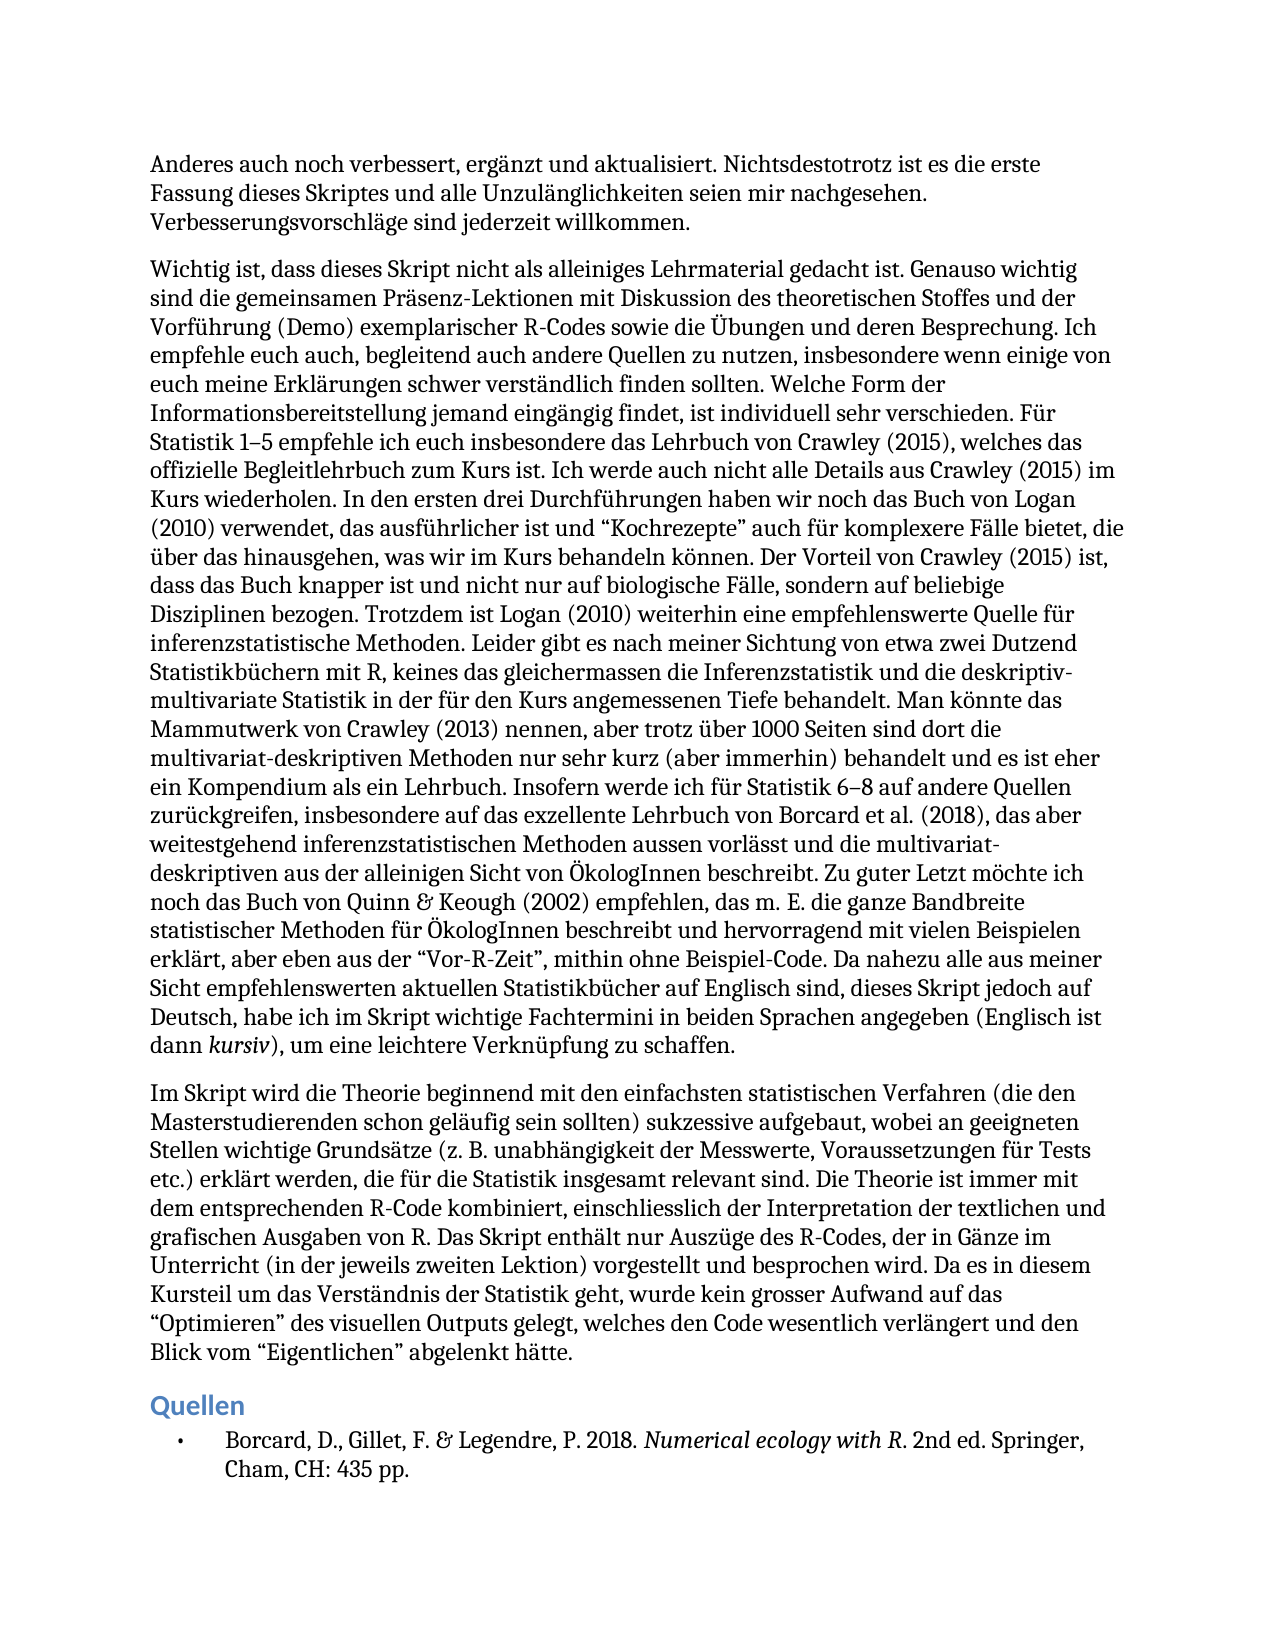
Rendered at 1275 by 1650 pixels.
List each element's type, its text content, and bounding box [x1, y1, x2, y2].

subtitle Quellen [150, 1387, 1125, 1423]
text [150, 150, 1125, 236]
text Wichtig ist, dass dieses Skript nicht als alleiniges Lehrmaterial gedacht ist. Genauso wichtig sind die gemeinsamen Präsenz-Lektionen mit Diskussion des theoretischen Stoffes und der Vorführung (Demo) exemplarischer R-Codes sowie die Übungen und deren Besprechung. Ich empfehle euch auch, begleitend auch andere Quellen zu nutzen, insbesondere wenn einige von euch meine Erklärungen schwer verständlich finden sollten. Welche Form der Informationsbereitstellung jemand eingängig findet, ist individuell sehr verschieden. Für Statistik 1–5 empfehle ich euch insbesondere das Lehrbuch von Crawley (2015), welches das offizielle Begleitlehrbuch zum Kurs ist. Ich werde auch nicht alle Details aus Crawley (2015) im Kurs wiederholen. In den ersten drei Durchführungen haben wir noch das Buch von Logan (2010) verwendet, das ausführlicher ist und “Kochrezepte” auch für komplexere Fälle bietet, die über das hinausgehen, was wir im Kurs behandeln können. Der Vorteil von Crawley (2015) ist, dass das Buch knapper ist und nicht nur auf biologische Fälle, sondern auf beliebige Disziplinen bezogen. Trotzdem ist Logan (2010) weiterhin eine empfehlenswerte Quelle für inferenzstatistische Methoden. Leider gibt es nach meiner Sichtung von etwa zwei Dutzend Statistikbüchern mit R, keines das gleichermassen die Inferenzstatistik und die deskriptiv-multivariate Statistik in der für den Kurs angemessenen Tiefe behandelt. Man könnte das Mammutwerk von Crawley (2013) nennen, aber trotz über 1000 Seiten sind dort die multivariat-deskriptiven Methoden nur sehr kurz (aber immerhin) behandelt und es ist eher ein Kompendium als ein Lehrbuch. Insofern werde ich für Statistik 6–8 auf andere Quellen zurückgreifen, insbesondere auf das exzellente Lehrbuch von Borcard et al. (2018), das aber weitestgehend inferenzstatistischen Methoden aussen vorlässt und die multivariat-deskriptiven aus der alleinigen Sicht von ÖkologInnen beschreibt. Zu guter Letzt möchte ich noch das Buch von Quinn & Keough (2002) empfehlen, das m. E. die ganze Bandbreite statistischer Methoden für ÖkologInnen beschreibt und hervorragend mit vielen Beispielen erklärt, aber eben aus der “Vor-R-Zeit”, mithin ohne Beispiel-Code. Da nahezu alle aus meiner Sicht empfehlenswerten aktuellen Statistikbücher auf Englisch sind, dieses Skript jedoch auf Deutsch, habe ich im Skript wichtige Fachtermini in beiden Sprachen angegeben (Englisch ist dann kursiv), um eine leichtere Verknüpfung zu schaffen. [150, 255, 1125, 1060]
text Im Skript wird die Theorie beginnend mit den einfachsten statistischen Verfahren (die den Masterstudierenden schon geläufig sein sollten) sukzessive aufgebaut, wobei an geeigneten Stellen wichtige Grundsätze (z. B. unabhängigkeit der Messwerte, Voraussetzungen für Tests etc.) erklärt werden, die für die Statistik insgesamt relevant sind. Die Theorie ist immer mit dem entsprechenden R-Code kombiniert, einschliesslich der Interpretation der textlichen und grafischen Ausgaben von R. Das Skript enthält nur Auszüge des R-Codes, der in Gänze im Unterricht (in der jeweils zweiten Lektion) vorgestellt und besprochen wird. Da es in diesem Kursteil um das Verständnis der Statistik geht, wurde kein grosser Aufwand auf das “Optimieren” des visuellen Outputs gelegt, welches den Code wesentlich verlängert und den Blick vom “Eigentlichen” abgelenkt hätte. [150, 1079, 1125, 1366]
list Borcard, D., Gillet, F. & Legendre, P. 2018. Numerical ecology with R. 2nd ed. Springer, Cham, CH: 435 pp. [175, 1426, 1125, 1484]
